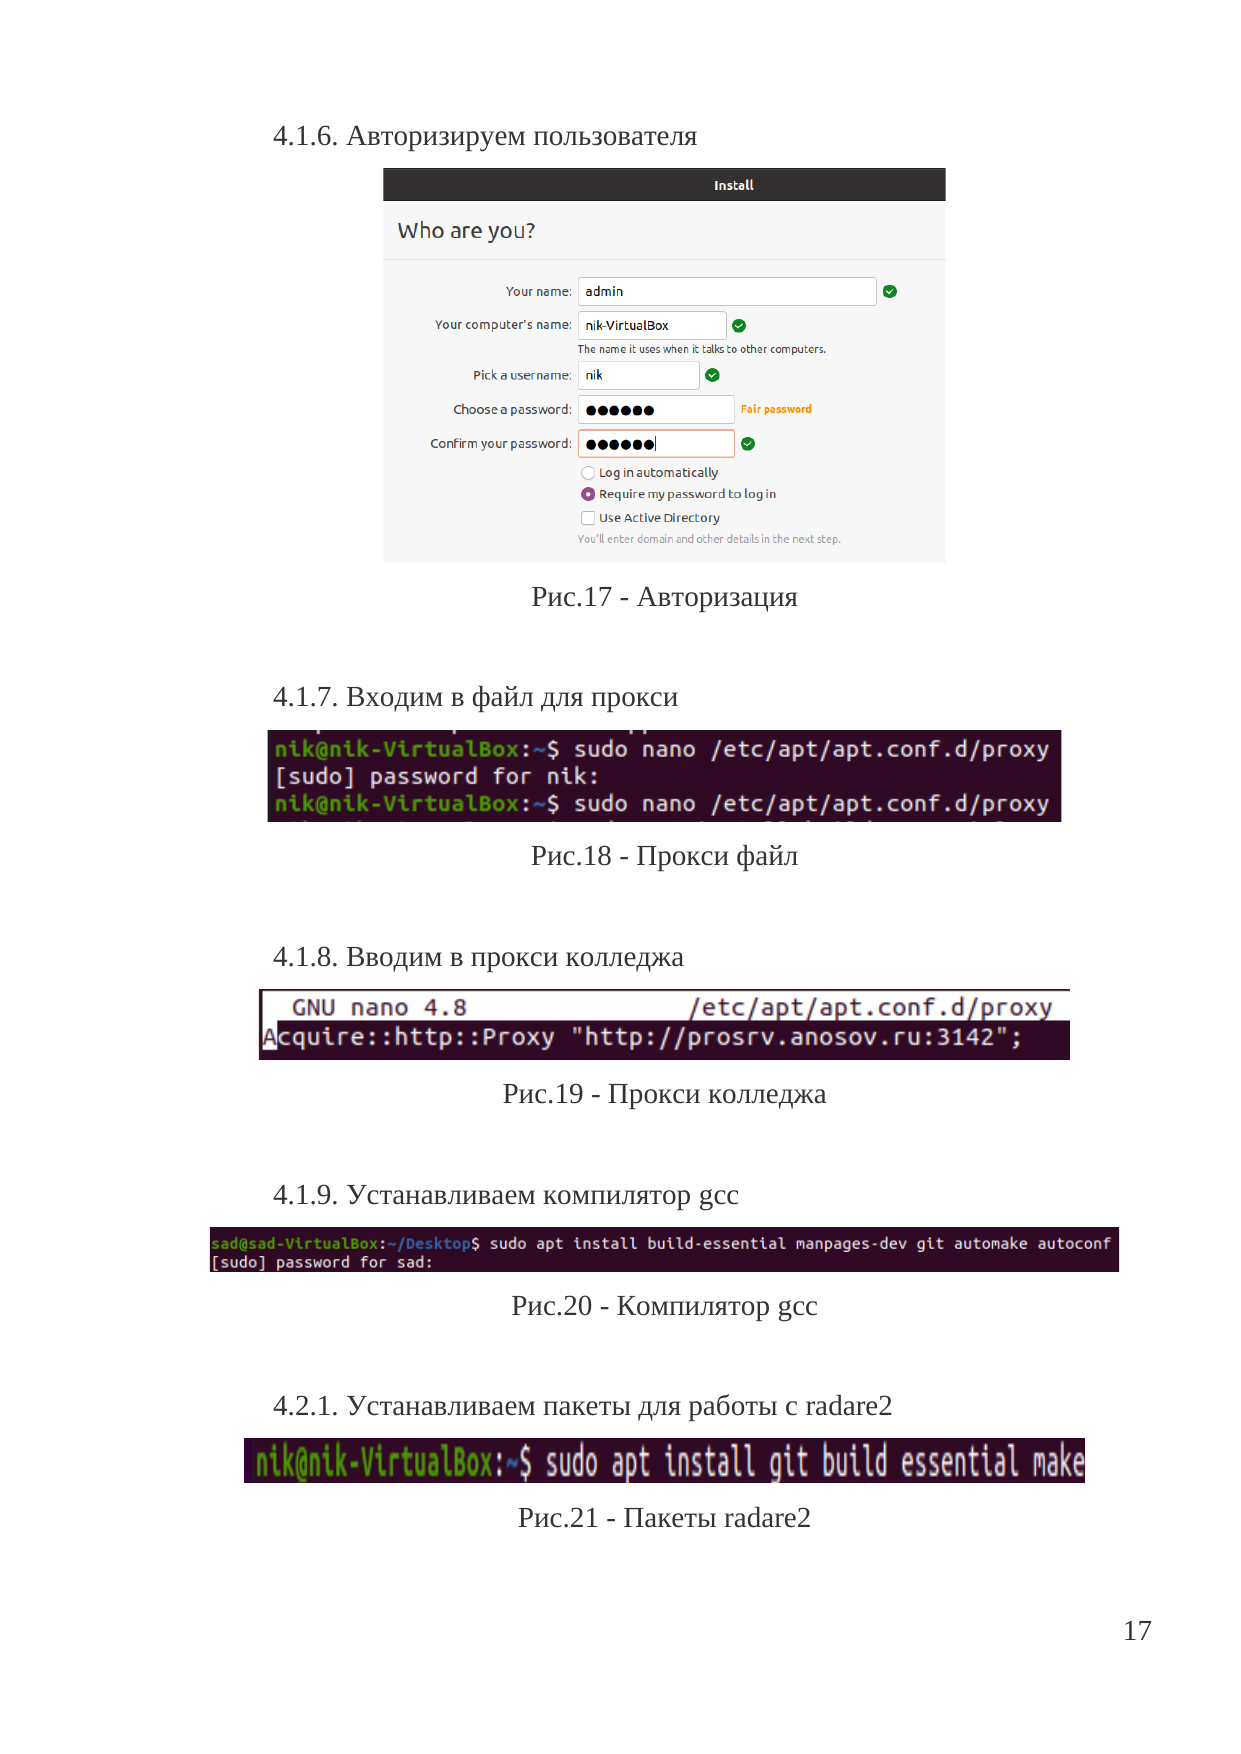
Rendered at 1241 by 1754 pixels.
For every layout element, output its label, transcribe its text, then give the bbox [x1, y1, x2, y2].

text 4.2.1. Устанавливаем пакеты для работы с radare2 [177, 1388, 1152, 1422]
text Рис.19 - Прокси колледжа [177, 1076, 1152, 1110]
picture [258, 989, 1070, 1060]
picture [267, 730, 1062, 822]
text Рис.18 - Прокси файл [177, 838, 1152, 872]
text 4.1.6. Авторизируем пользователя [251, 118, 1152, 152]
text 4.1.8. Вводим в прокси колледжа [177, 939, 1152, 972]
picture [244, 1438, 1085, 1483]
text 4.1.7. Входим в файл для прокси [177, 679, 1152, 713]
picture [209, 1227, 1120, 1272]
text 4.1.9. Устанавливаем компилятор gcc [177, 1177, 1152, 1211]
text Рис.21 - Пакеты radare2 [177, 1500, 1152, 1533]
text Рис.17 - Авторизация [177, 579, 1152, 612]
text Рис.20 - Компилятор gcc [177, 1288, 1152, 1321]
picture [383, 168, 946, 563]
